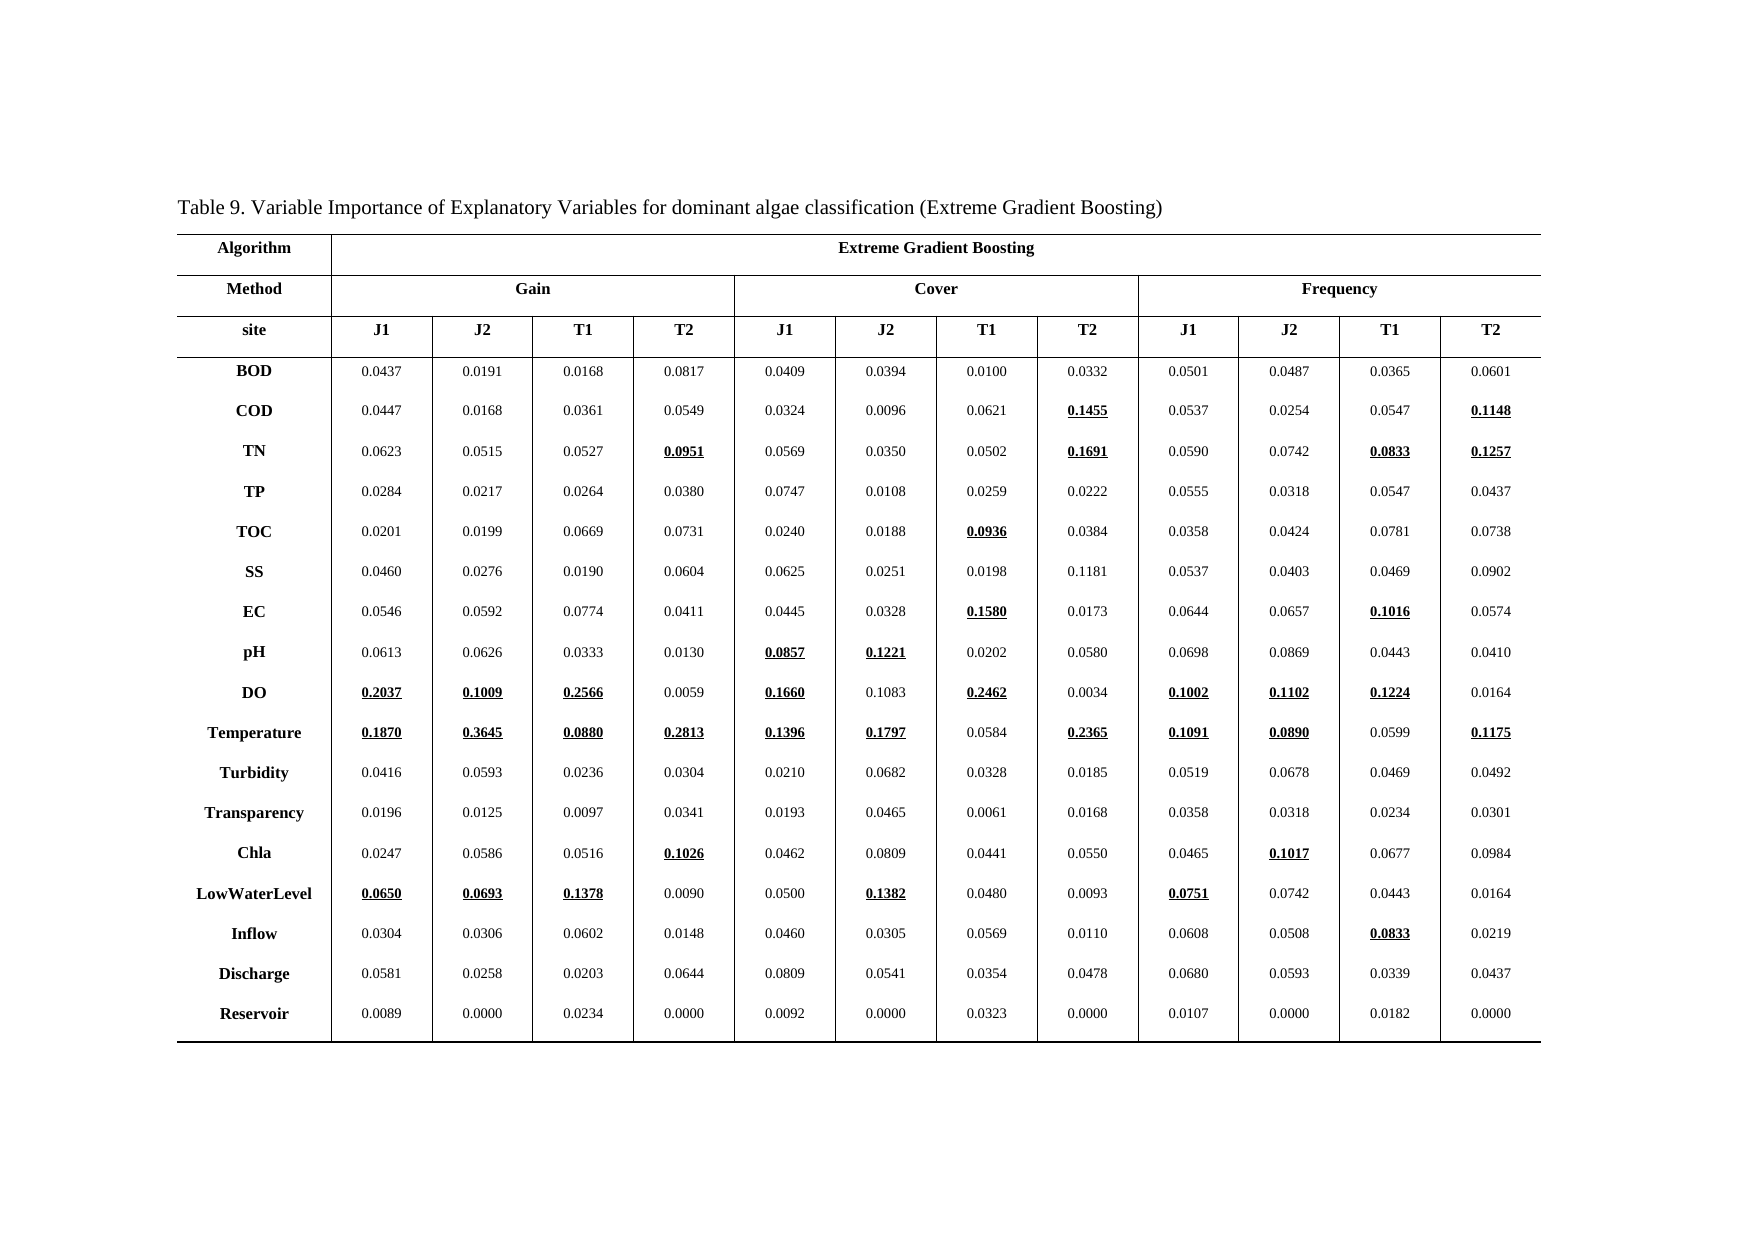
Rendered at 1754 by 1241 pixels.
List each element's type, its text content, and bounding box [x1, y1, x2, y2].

table_cell 0.0492 [1441, 760, 1541, 800]
table_cell BOD [177, 358, 331, 398]
table_cell 0.0625 [735, 559, 835, 599]
table_cell 0.0623 [332, 438, 432, 478]
table_cell 0.1257 [1441, 438, 1541, 478]
table_cell 0.0403 [1239, 559, 1339, 599]
table_cell 0.0247 [332, 840, 432, 880]
table_cell 0.1870 [332, 719, 432, 759]
table_cell 0.0613 [332, 639, 432, 679]
table_cell Chla [177, 840, 331, 880]
table_cell pH [177, 639, 331, 679]
table_cell 0.0437 [332, 358, 432, 398]
table_cell 0.0669 [533, 518, 633, 558]
table_cell LowWaterLevel [177, 880, 331, 920]
table_cell 0.0203 [533, 961, 633, 1001]
table_cell J2 [1239, 317, 1339, 357]
table_cell 0.0000 [1038, 1001, 1138, 1041]
table_cell 0.1026 [634, 840, 734, 880]
table_cell TN [177, 438, 331, 478]
table_cell J1 [332, 317, 432, 357]
table_cell J2 [836, 317, 936, 357]
table_cell SS [177, 559, 331, 599]
table_cell 0.0550 [1038, 840, 1138, 880]
table_cell 0.1221 [836, 639, 936, 679]
table_cell 0.0502 [937, 438, 1037, 478]
table_cell 0.0328 [836, 599, 936, 639]
table_cell 0.0332 [1038, 358, 1138, 398]
table_cell 0.0751 [1139, 880, 1238, 920]
table_cell 0.1148 [1441, 398, 1541, 438]
table_cell 0.0441 [937, 840, 1037, 880]
table_cell 0.0590 [1139, 438, 1238, 478]
table_cell DO [177, 679, 331, 719]
table_cell 0.0168 [433, 398, 532, 438]
table_cell 0.0100 [937, 358, 1037, 398]
table_cell 0.0240 [735, 518, 835, 558]
table_cell 0.0508 [1239, 920, 1339, 961]
table_cell 0.0304 [634, 760, 734, 800]
table_cell 0.0164 [1441, 880, 1541, 920]
table_cell 0.0034 [1038, 679, 1138, 719]
table_cell 0.0093 [1038, 880, 1138, 920]
table_cell Transparency [177, 800, 331, 840]
table_cell TP [177, 478, 331, 518]
table_header Extreme Gradient Boosting [332, 235, 1541, 274]
table_cell 0.0259 [937, 478, 1037, 518]
table_cell 0.0677 [1340, 840, 1440, 880]
table_cell 0.0191 [433, 358, 532, 398]
table_cell 0.0460 [332, 559, 432, 599]
table_cell 0.0443 [1340, 639, 1440, 679]
table_cell 0.0626 [433, 639, 532, 679]
table_cell 0.0586 [433, 840, 532, 880]
table_cell 0.0516 [533, 840, 633, 880]
table_cell 0.0465 [836, 800, 936, 840]
table_cell 0.0549 [634, 398, 734, 438]
table_cell 0.0130 [634, 639, 734, 679]
table_cell 0.0644 [634, 961, 734, 1001]
table_cell 0.0201 [332, 518, 432, 558]
table_cell Cover [735, 276, 1138, 316]
table_cell 0.0602 [533, 920, 633, 961]
table_cell Inflow [177, 920, 331, 961]
table_cell 0.1691 [1038, 438, 1138, 478]
table_cell 0.0678 [1239, 760, 1339, 800]
table_cell 0.2462 [937, 679, 1037, 719]
table_cell 0.0304 [332, 920, 432, 961]
table_cell 0.0774 [533, 599, 633, 639]
table_cell 0.0110 [1038, 920, 1138, 961]
table_cell Frequency [1139, 276, 1541, 316]
table_cell Method [177, 276, 331, 316]
table_cell 0.0537 [1139, 398, 1238, 438]
table_cell T1 [937, 317, 1037, 357]
table_cell 0.0443 [1340, 880, 1440, 920]
table_cell 0.1224 [1340, 679, 1440, 719]
table_cell 0.0698 [1139, 639, 1238, 679]
table_cell 0.0604 [634, 559, 734, 599]
table_cell 0.0869 [1239, 639, 1339, 679]
table_cell 0.0731 [634, 518, 734, 558]
table_cell 0.0000 [1239, 1001, 1339, 1041]
table_cell 0.0833 [1340, 438, 1440, 478]
table_cell 0.0809 [735, 961, 835, 1001]
table_cell 0.1016 [1340, 599, 1440, 639]
table_cell 0.1175 [1441, 719, 1541, 759]
table_cell 0.0217 [433, 478, 532, 518]
table_cell 0.0527 [533, 438, 633, 478]
table_cell 0.0447 [332, 398, 432, 438]
table_cell 0.0580 [1038, 639, 1138, 679]
table_cell 0.1181 [1038, 559, 1138, 599]
table_cell 0.0465 [1139, 840, 1238, 880]
table_cell 0.0107 [1139, 1001, 1238, 1041]
table_cell 0.0251 [836, 559, 936, 599]
table_cell 0.0537 [1139, 559, 1238, 599]
table_cell 0.0318 [1239, 478, 1339, 518]
table_cell 0.0581 [332, 961, 432, 1001]
table_cell 0.0188 [836, 518, 936, 558]
table_cell Reservoir [177, 1001, 331, 1041]
table_cell 0.0547 [1340, 398, 1440, 438]
table_cell 0.0682 [836, 760, 936, 800]
table_cell 0.0333 [533, 639, 633, 679]
table_cell 0.0301 [1441, 800, 1541, 840]
table_cell 0.0546 [332, 599, 432, 639]
table_cell 0.1009 [433, 679, 532, 719]
table_cell 0.1660 [735, 679, 835, 719]
table_cell 0.0608 [1139, 920, 1238, 961]
table_cell 0.0000 [836, 1001, 936, 1041]
table_cell 0.0096 [836, 398, 936, 438]
table_cell 0.0809 [836, 840, 936, 880]
table_cell 0.0738 [1441, 518, 1541, 558]
table_cell 0.0182 [1340, 1001, 1440, 1041]
table_cell Turbidity [177, 760, 331, 800]
table_cell 0.0061 [937, 800, 1037, 840]
table_cell 0.0318 [1239, 800, 1339, 840]
table_cell 0.0361 [533, 398, 633, 438]
table_cell 0.3645 [433, 719, 532, 759]
table_cell 0.0350 [836, 438, 936, 478]
table_cell 0.0880 [533, 719, 633, 759]
table_cell 0.0781 [1340, 518, 1440, 558]
table_cell 0.1396 [735, 719, 835, 759]
table_cell 0.0000 [1441, 1001, 1541, 1041]
table_cell COD [177, 398, 331, 438]
table_cell 0.0324 [735, 398, 835, 438]
table_cell 0.0323 [937, 1001, 1037, 1041]
table_cell 0.0445 [735, 599, 835, 639]
table_cell 0.0210 [735, 760, 835, 800]
table_cell 0.0650 [332, 880, 432, 920]
table_cell 0.0593 [433, 760, 532, 800]
table_cell 0.0593 [1239, 961, 1339, 1001]
table_cell 0.0480 [937, 880, 1037, 920]
table_cell 0.0097 [533, 800, 633, 840]
table_cell 0.0199 [433, 518, 532, 558]
table_cell 0.0190 [533, 559, 633, 599]
table_cell site [177, 317, 331, 357]
table_cell 0.0222 [1038, 478, 1138, 518]
table_cell J1 [735, 317, 835, 357]
table_cell 0.0000 [433, 1001, 532, 1041]
table_cell 0.2365 [1038, 719, 1138, 759]
table_cell 0.0574 [1441, 599, 1541, 639]
table_cell 0.0599 [1340, 719, 1440, 759]
table_cell 0.0742 [1239, 438, 1339, 478]
table_cell 0.0168 [1038, 800, 1138, 840]
table_cell 0.0644 [1139, 599, 1238, 639]
table_cell 0.0601 [1441, 358, 1541, 398]
table_cell 0.0164 [1441, 679, 1541, 719]
table_cell 0.0817 [634, 358, 734, 398]
table_cell 0.0198 [937, 559, 1037, 599]
table_cell 0.0501 [1139, 358, 1238, 398]
table_cell 0.0394 [836, 358, 936, 398]
table_cell T2 [1441, 317, 1541, 357]
table_cell 0.2813 [634, 719, 734, 759]
table_cell T1 [1340, 317, 1440, 357]
table_cell 0.0424 [1239, 518, 1339, 558]
table_cell 0.0354 [937, 961, 1037, 1001]
table_cell 0.0380 [634, 478, 734, 518]
table_cell J1 [1139, 317, 1238, 357]
table_cell 0.0657 [1239, 599, 1339, 639]
table_cell 0.0410 [1441, 639, 1541, 679]
table_cell 0.0196 [332, 800, 432, 840]
table_cell 0.0092 [735, 1001, 835, 1041]
table_cell 0.0168 [533, 358, 633, 398]
table_cell 0.0584 [937, 719, 1037, 759]
table_cell 0.0276 [433, 559, 532, 599]
table_cell 0.1378 [533, 880, 633, 920]
table_cell Temperature [177, 719, 331, 759]
table_cell 0.0555 [1139, 478, 1238, 518]
table_cell 0.0902 [1441, 559, 1541, 599]
table_cell TOC [177, 518, 331, 558]
table_cell 0.0148 [634, 920, 734, 961]
table_cell 0.0254 [1239, 398, 1339, 438]
table_cell 0.0416 [332, 760, 432, 800]
table_cell EC [177, 599, 331, 639]
table_cell T2 [634, 317, 734, 357]
table_cell 0.0693 [433, 880, 532, 920]
table_cell 0.1382 [836, 880, 936, 920]
table_cell 0.0951 [634, 438, 734, 478]
table_cell 0.0936 [937, 518, 1037, 558]
table_cell 0.0202 [937, 639, 1037, 679]
table_cell 0.0185 [1038, 760, 1138, 800]
table_cell J2 [433, 317, 532, 357]
table_cell T1 [533, 317, 633, 357]
table_cell 0.0000 [634, 1001, 734, 1041]
table_cell 0.0890 [1239, 719, 1339, 759]
table_cell 0.1797 [836, 719, 936, 759]
table_cell 0.0621 [937, 398, 1037, 438]
table_cell 0.0358 [1139, 518, 1238, 558]
table_cell 0.0547 [1340, 478, 1440, 518]
table_cell 0.0857 [735, 639, 835, 679]
table_cell 0.1017 [1239, 840, 1339, 880]
table_cell 0.0234 [1340, 800, 1440, 840]
table_cell 0.0460 [735, 920, 835, 961]
table_cell 0.0219 [1441, 920, 1541, 961]
table_cell 0.0569 [735, 438, 835, 478]
table_cell 0.0339 [1340, 961, 1440, 1001]
table_cell 0.0328 [937, 760, 1037, 800]
table_cell 0.0984 [1441, 840, 1541, 880]
table_cell 0.0469 [1340, 760, 1440, 800]
table_cell 0.0411 [634, 599, 734, 639]
table_cell Gain [332, 276, 734, 316]
table_cell 0.1083 [836, 679, 936, 719]
table_cell 0.0833 [1340, 920, 1440, 961]
table_cell 0.0469 [1340, 559, 1440, 599]
table_cell 0.1455 [1038, 398, 1138, 438]
table_cell 0.0478 [1038, 961, 1138, 1001]
table_cell 0.1580 [937, 599, 1037, 639]
table_cell 0.0358 [1139, 800, 1238, 840]
table_cell 0.0409 [735, 358, 835, 398]
table_cell 0.0569 [937, 920, 1037, 961]
table_cell 0.2037 [332, 679, 432, 719]
table_cell 0.1002 [1139, 679, 1238, 719]
table_cell 0.0384 [1038, 518, 1138, 558]
table_cell 0.0059 [634, 679, 734, 719]
table_cell 0.0437 [1441, 478, 1541, 518]
table_cell 0.0306 [433, 920, 532, 961]
table_cell 0.0258 [433, 961, 532, 1001]
table_cell 0.0515 [433, 438, 532, 478]
table_cell 0.0487 [1239, 358, 1339, 398]
table_cell 0.0305 [836, 920, 936, 961]
table_cell Discharge [177, 961, 331, 1001]
table_cell 0.0747 [735, 478, 835, 518]
table_cell 0.0284 [332, 478, 432, 518]
table_cell 0.0108 [836, 478, 936, 518]
table_cell 0.2566 [533, 679, 633, 719]
table_cell 0.0341 [634, 800, 734, 840]
table_cell 0.0519 [1139, 760, 1238, 800]
table_cell 0.1091 [1139, 719, 1238, 759]
table_header Algorithm [177, 235, 331, 274]
table_cell T2 [1038, 317, 1138, 357]
table_cell 0.0742 [1239, 880, 1339, 920]
table_cell 0.0193 [735, 800, 835, 840]
text Table 9. Variable Importance of Explanatory Variables for dominant algae classification (Extreme Gradient Boosting) [177, 195, 1577, 219]
table_cell 0.0090 [634, 880, 734, 920]
table_cell 0.0500 [735, 880, 835, 920]
table_cell 0.0234 [533, 1001, 633, 1041]
table_cell 0.0173 [1038, 599, 1138, 639]
table_cell 0.0541 [836, 961, 936, 1001]
table_cell 0.0365 [1340, 358, 1440, 398]
table_cell 0.0680 [1139, 961, 1238, 1001]
table_cell 0.0462 [735, 840, 835, 880]
table_cell 0.0236 [533, 760, 633, 800]
table_cell 0.0125 [433, 800, 532, 840]
table_cell 0.0089 [332, 1001, 432, 1041]
table_cell 0.1102 [1239, 679, 1339, 719]
table_cell 0.0437 [1441, 961, 1541, 1001]
table_cell 0.0264 [533, 478, 633, 518]
table_cell 0.0592 [433, 599, 532, 639]
